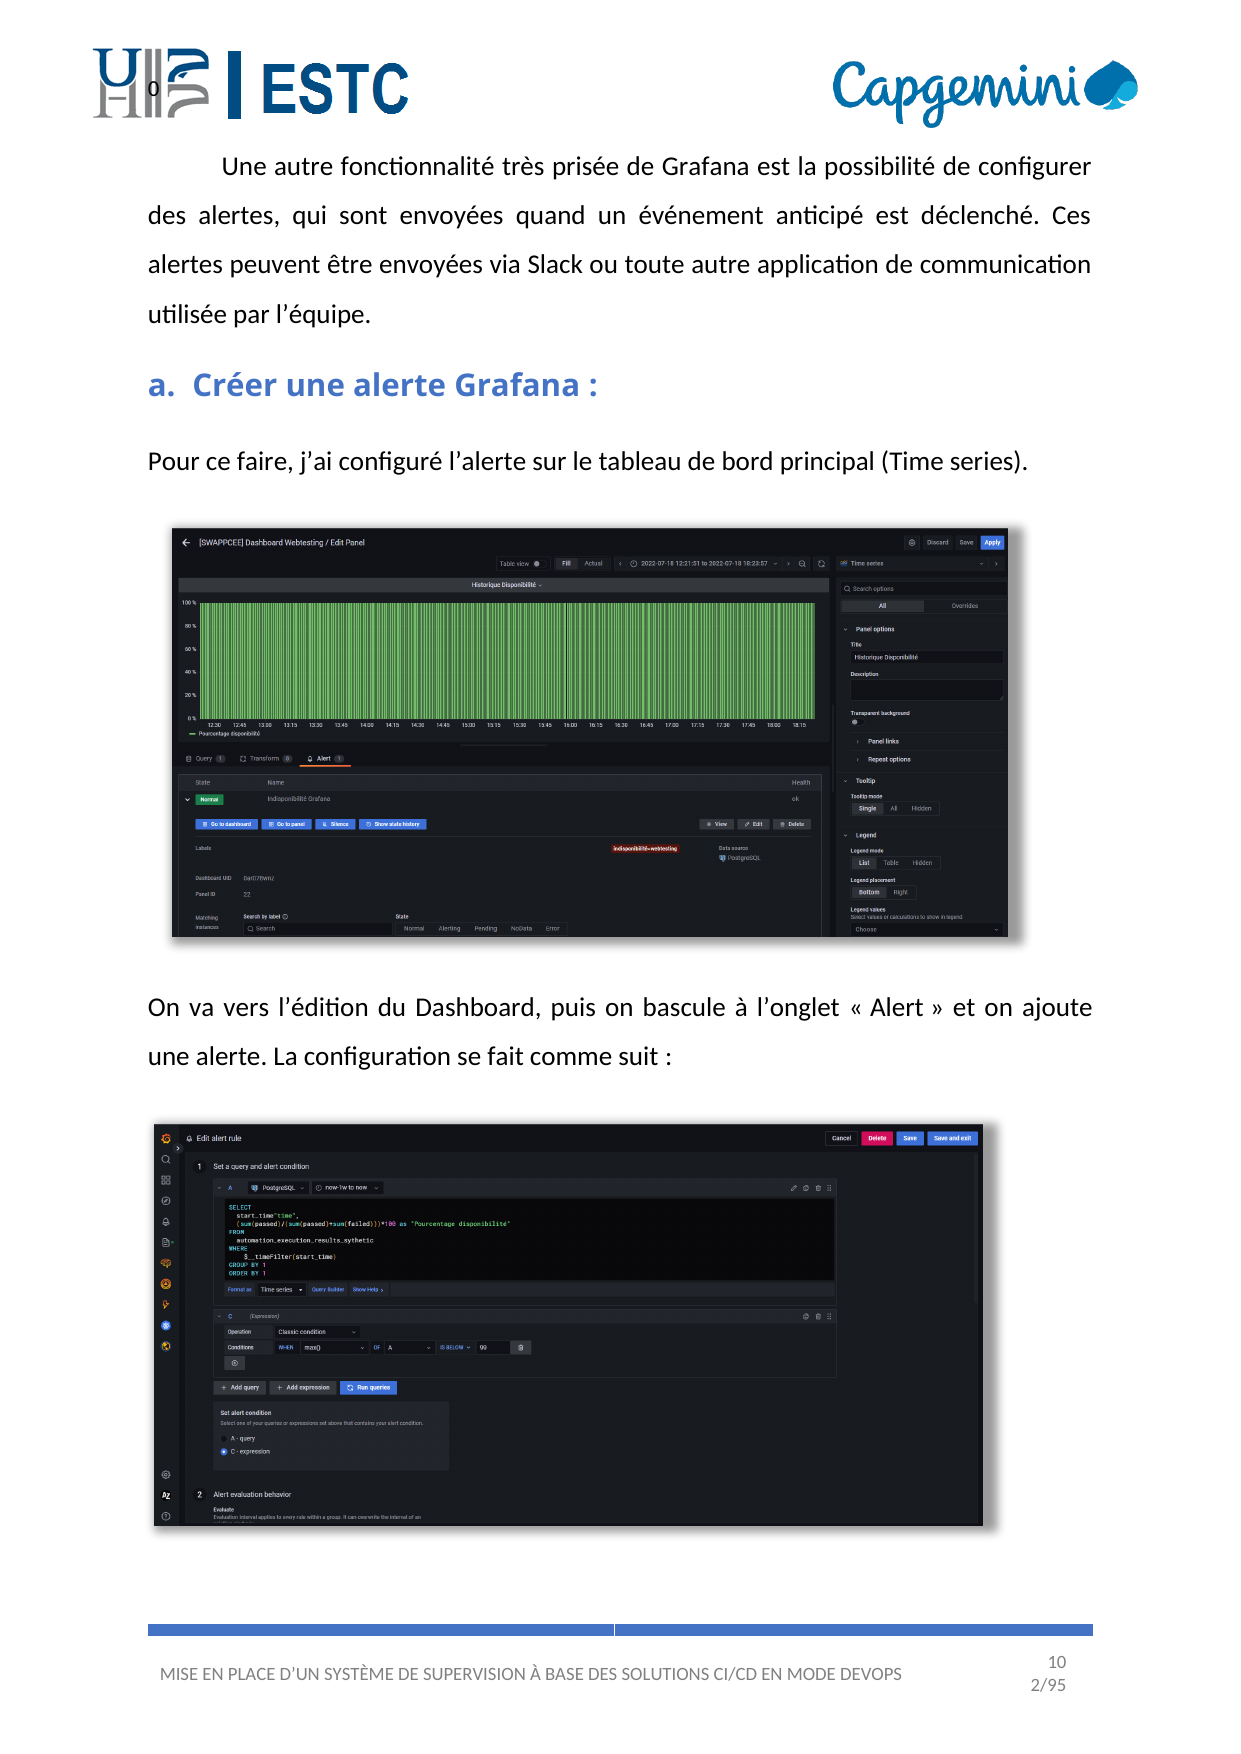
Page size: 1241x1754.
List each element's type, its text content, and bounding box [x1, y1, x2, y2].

text Pour ce faire, j’ai configuré l’alerte sur le tableau de bord principal (Time series). [148, 444, 1093, 477]
picture [154, 1124, 983, 1526]
picture [172, 528, 1008, 937]
picture [87, 40, 418, 136]
subtitle Créer une alerte Grafana : [148, 363, 1093, 406]
picture [833, 60, 1139, 128]
text Une autre fonctionnalité très prisée de Grafana est la possibilité de configurer des alertes, qui sont envoyées quand un événement anticipé est déclenché. Ces alertes peuvent être envoyées via Slack ou toute autre application de communication utilisée par l’équipe. [148, 149, 1093, 330]
text On va vers l’édition du Dashboard, puis on bascule à l’onglet « Alert » et on ajoute une alerte. La configuration se fait comme suit : [148, 990, 1093, 1072]
